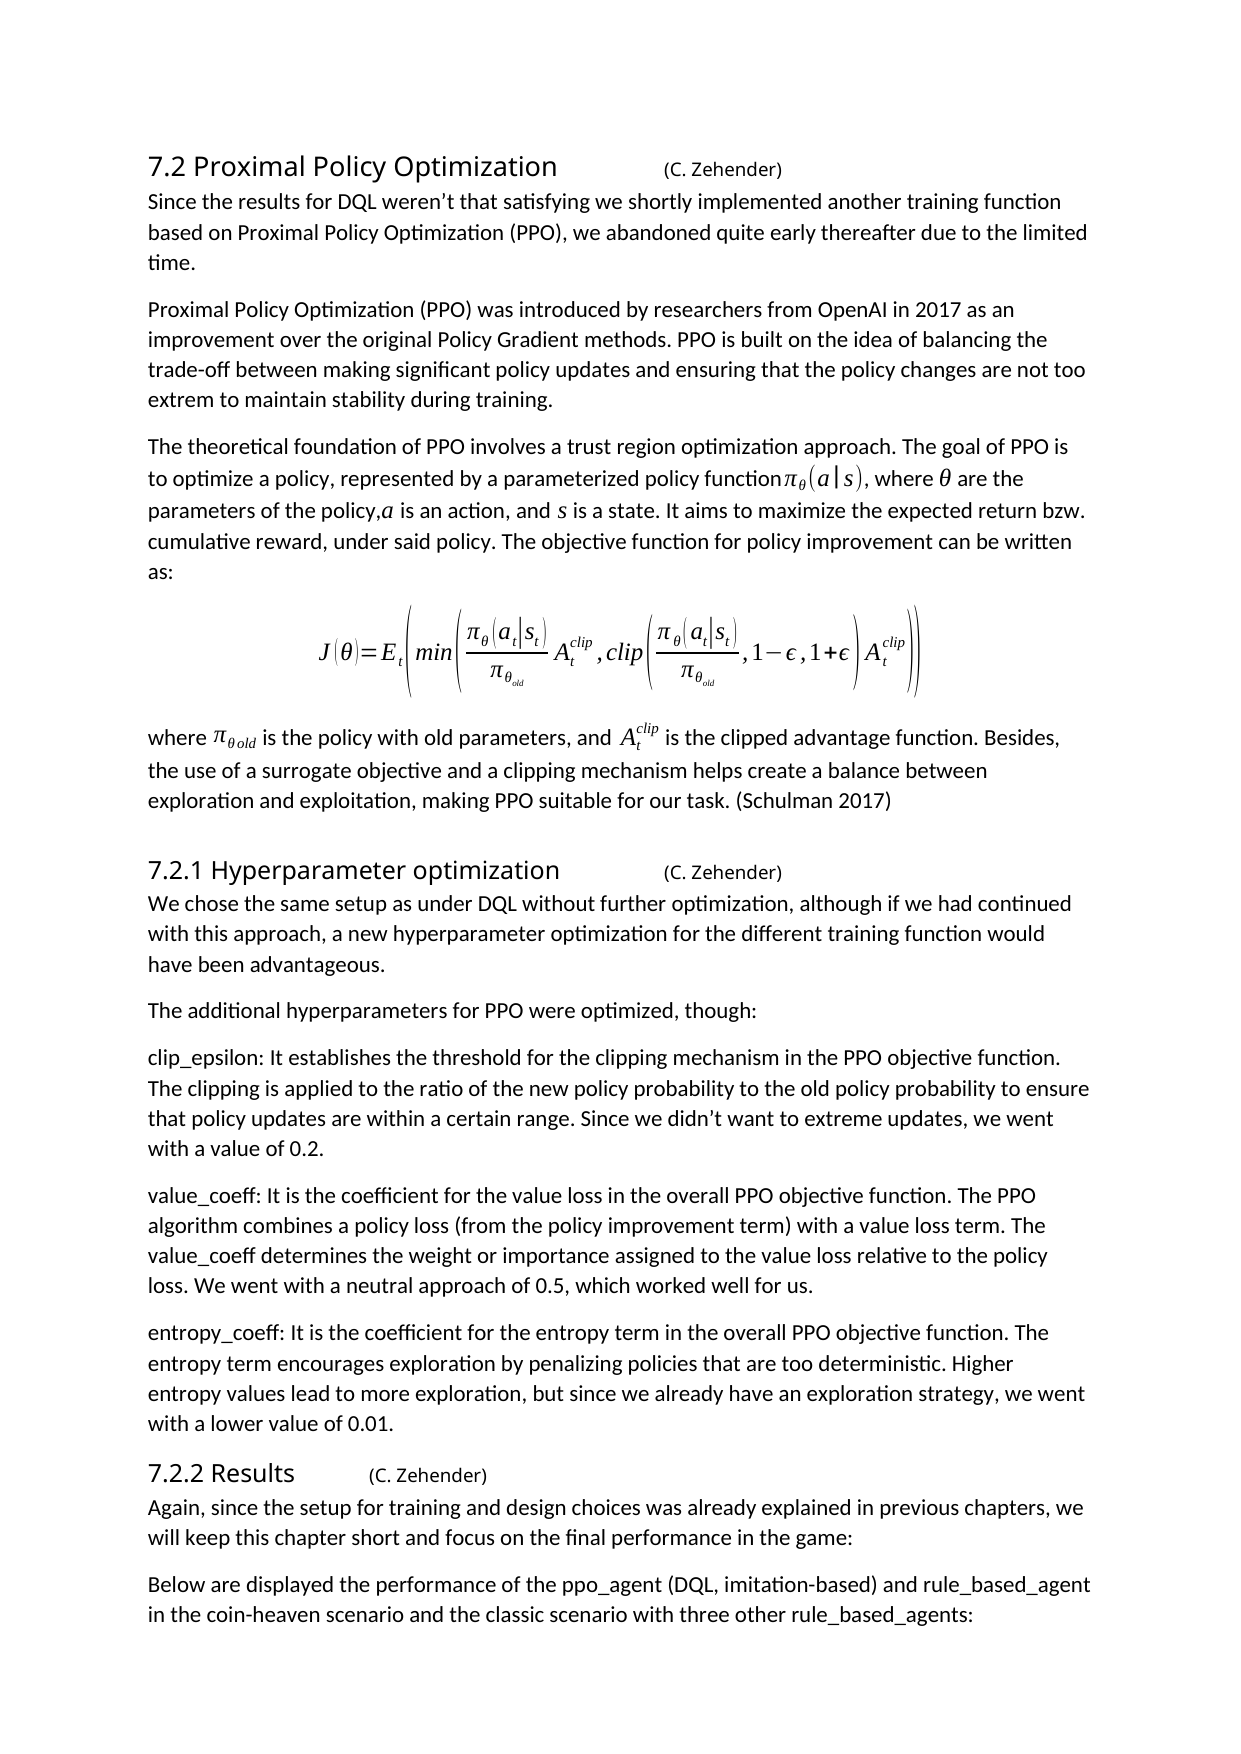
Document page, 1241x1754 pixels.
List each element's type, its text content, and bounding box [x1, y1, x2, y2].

text Since the results for DQL weren’t that satisfying we shortly implemented another training function based on Proximal Policy Optimization (PPO), we abandoned quite early thereafter due to the limited time. [148, 187, 1093, 276]
subtitle 7.2 Proximal Policy Optimization (C. Zehender) [148, 148, 1093, 184]
subtitle 7.2.1 Hyperparameter optimization (C. Zehender) [148, 853, 1093, 887]
text Proximal Policy Optimization (PPO) was introduced by researchers from OpenAI in 2017 as an improvement over the original Policy Gradient methods. PPO is built on the idea of balancing the trade-off between making significant policy updates and ensuring that the policy changes are not too extrem to maintain stability during training. [148, 295, 1093, 413]
text Below are displayed the performance of the ppo_agent (DQL, imitation-based) and rule_based_agent in the coin-heaven scenario and the classic scenario with three other rule_based_agents: [148, 1570, 1093, 1628]
text Again, since the setup for training and design choices was already explained in previous chapters, we will keep this chapter short and focus on the final performance in the game: [148, 1493, 1093, 1551]
text We chose the same setup as under DQL without further optimization, although if we had continued with this approach, a new hyperparameter optimization for the different training function would have been advantageous. [148, 889, 1093, 978]
text The additional hyperparameters for PPO were optimized, though: [148, 997, 1093, 1025]
text clip_epsilon: It establishes the threshold for the clipping mechanism in the PPO objective function. The clipping is applied to the ratio of the new policy probability to the old policy probability to ensure that policy updates are within a certain range. Since we didn’t want to extreme updates, we went with a value of 0.2. [148, 1043, 1093, 1162]
text value_coeff: It is the coefficient for the value loss in the overall PPO objective function. The PPO algorithm combines a policy loss (from the policy improvement term) with a value loss term. The value_coeff determines the weight or importance assigned to the value loss relative to the policy loss. We went with a neutral approach of 0.5, which worked well for us. [148, 1181, 1093, 1300]
text where ​​ is the policy with old parameters, and is the clipped advantage function. Besides, the use of a surrogate objective and a clipping mechanism helps create a balance between exploration and exploitation, making PPO suitable for our task. (Schulman 2017) [148, 719, 1093, 814]
text The theoretical foundation of PPO involves a trust region optimization approach. The goal of PPO is to optimize a policy, represented by a parameterized policy function, where are the parameters of the policy, is an action, and is a state. It aims to maximize the expected return bzw. cumulative reward, under said policy. The objective function for policy improvement can be written as: [148, 432, 1093, 585]
subtitle 7.2.2 Results (C. Zehender) [148, 1456, 1093, 1490]
text entropy_coeff: It is the coefficient for the entropy term in the overall PPO objective function. The entropy term encourages exploration by penalizing policies that are too deterministic. Higher entropy values lead to more exploration, but since we already have an exploration strategy, we went with a lower value of 0.01. [148, 1318, 1093, 1437]
